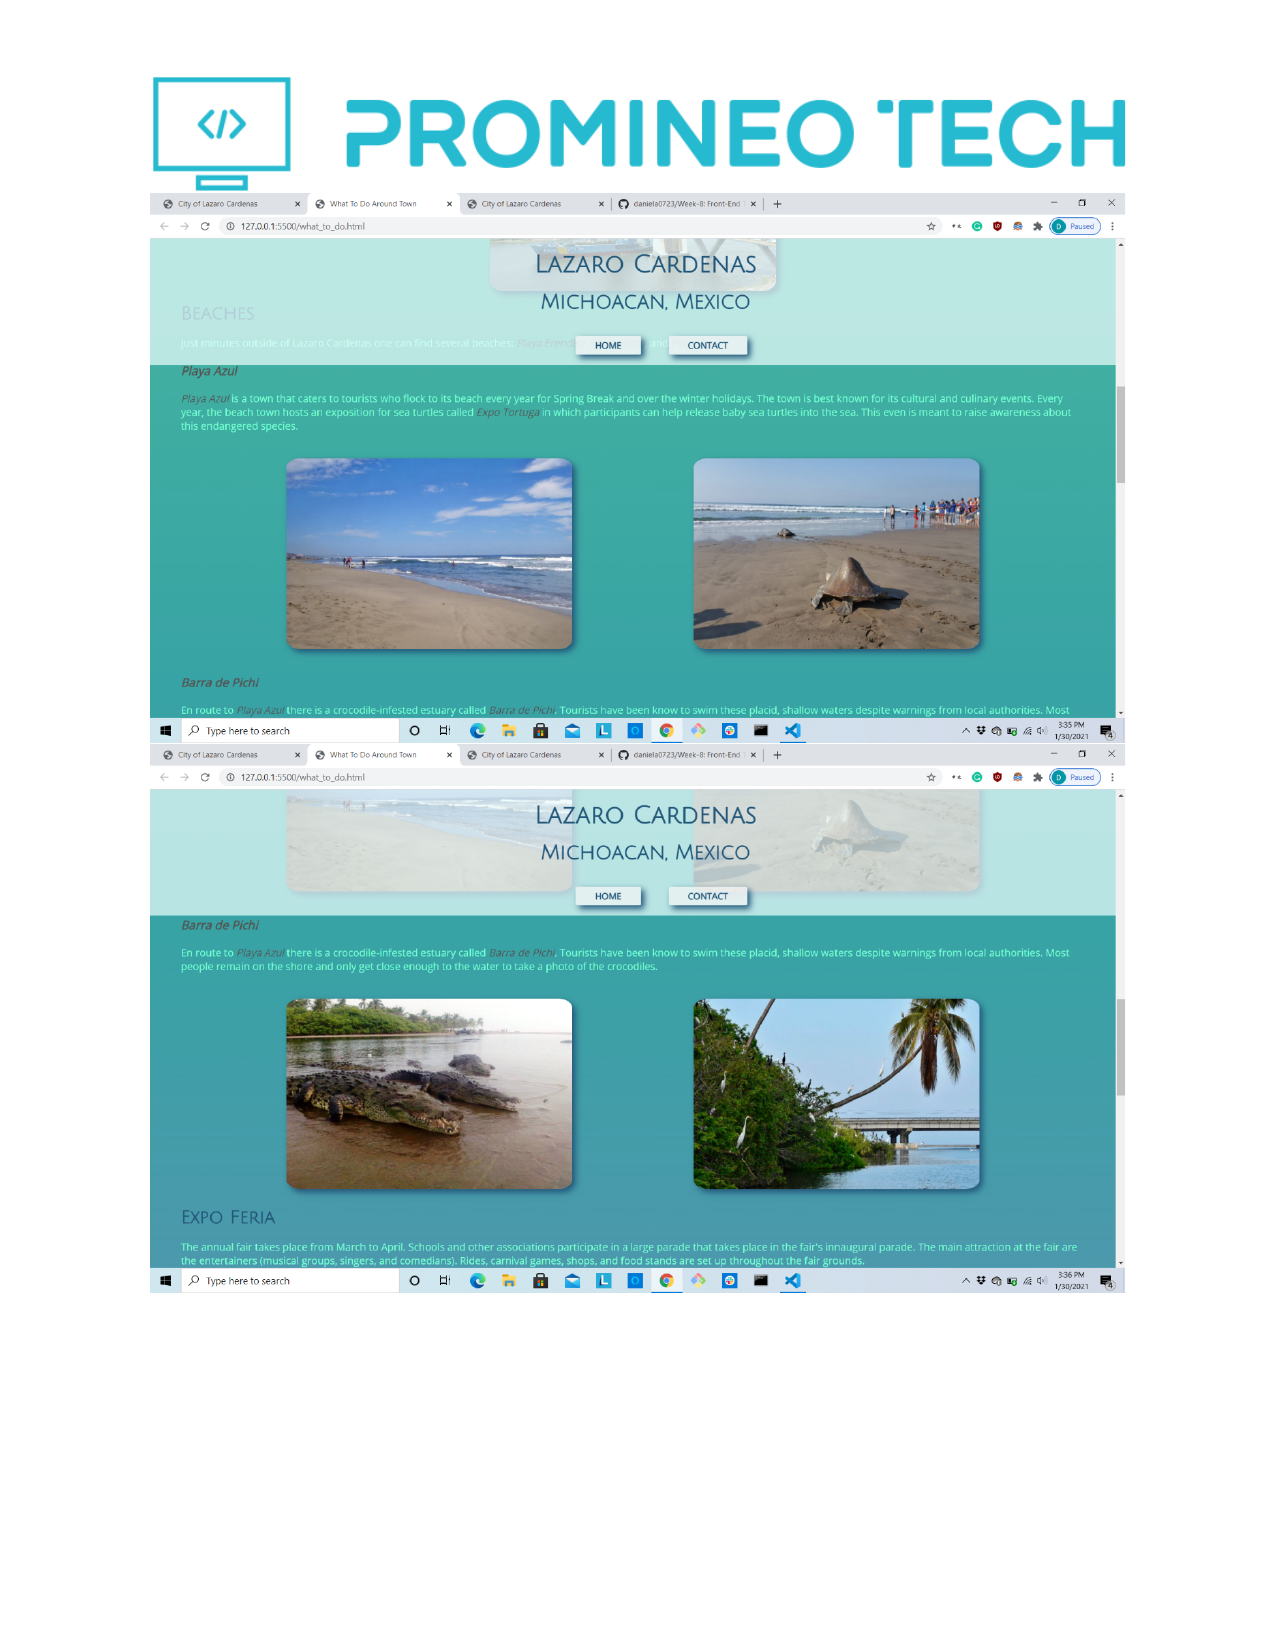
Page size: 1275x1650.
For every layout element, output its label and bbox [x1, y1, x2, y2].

picture [150, 744, 1125, 1293]
picture [150, 75, 1125, 743]
